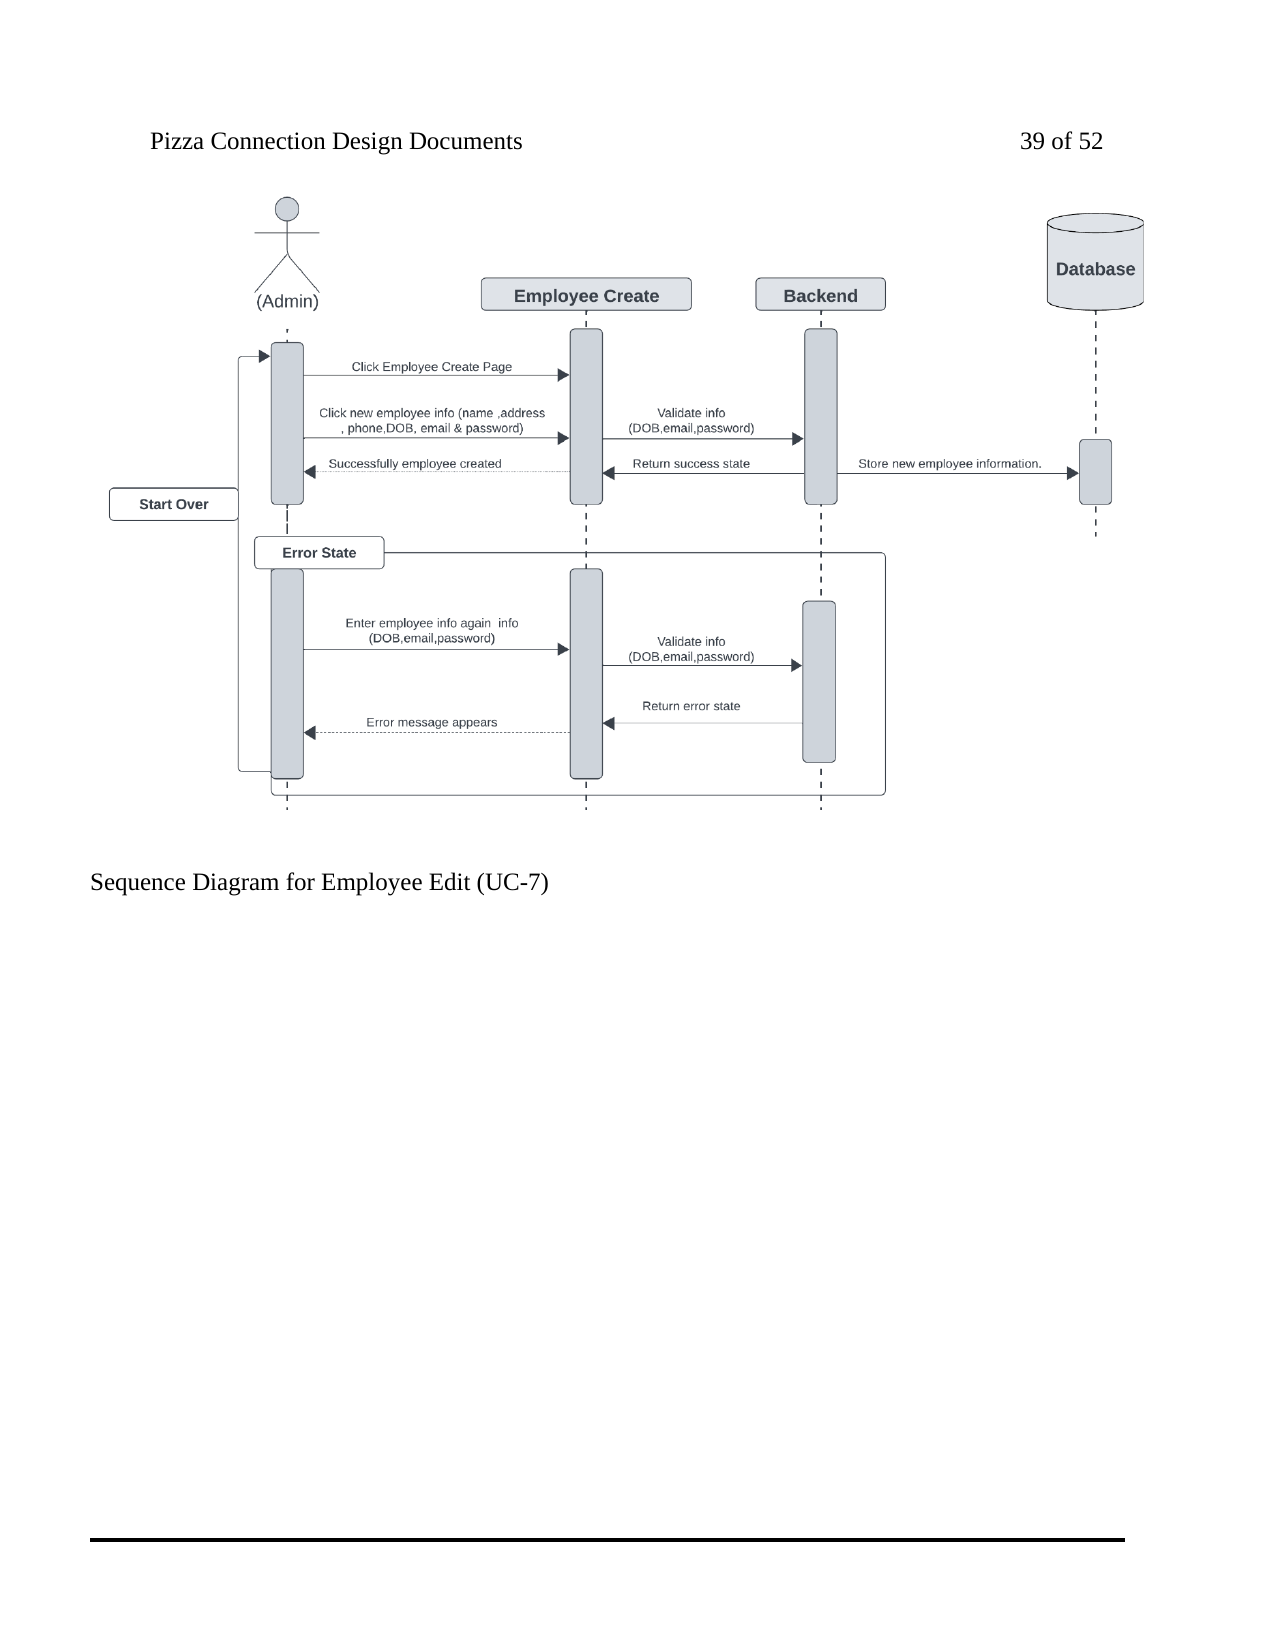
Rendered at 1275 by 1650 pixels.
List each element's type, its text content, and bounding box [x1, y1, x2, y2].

text Sequence Diagram for Employee Edit (UC-7) [90, 867, 1125, 896]
